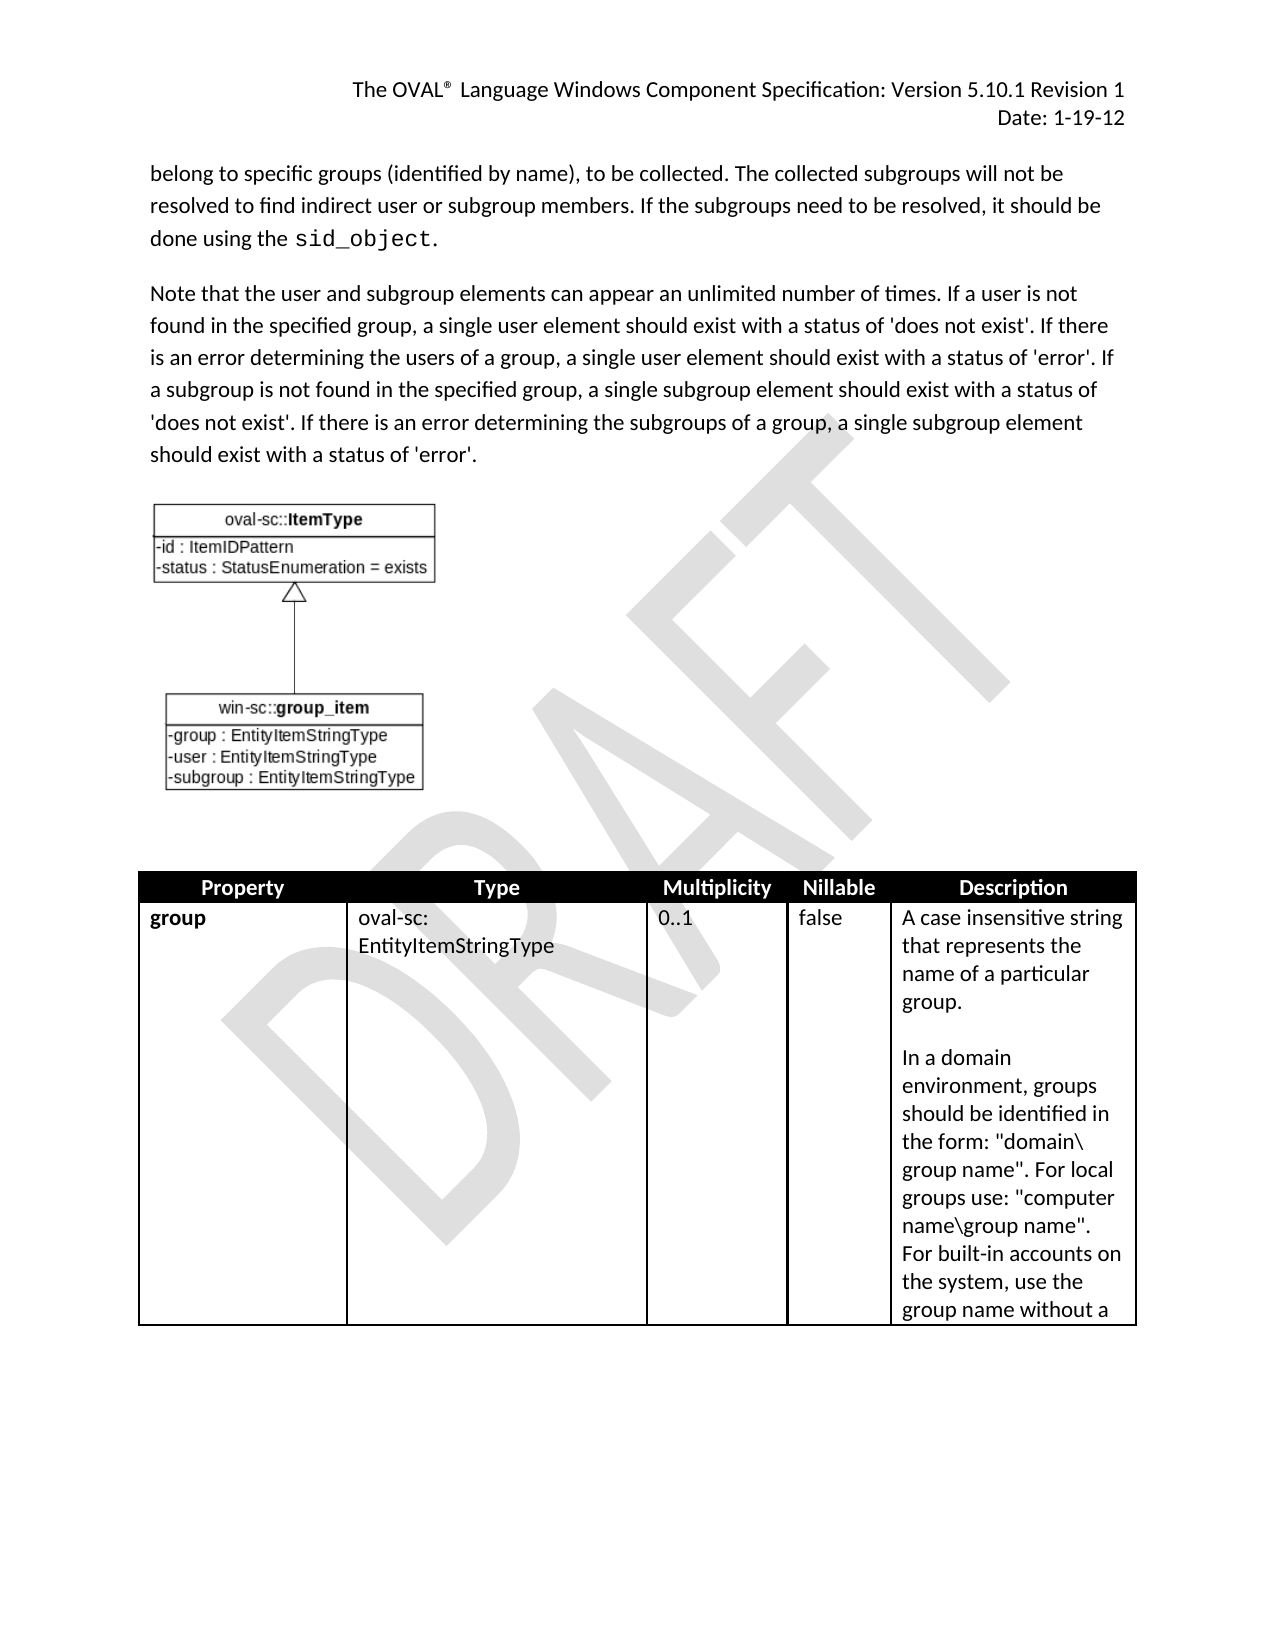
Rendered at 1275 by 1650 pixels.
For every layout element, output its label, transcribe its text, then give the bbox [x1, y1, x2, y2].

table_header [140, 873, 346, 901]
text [150, 159, 1125, 254]
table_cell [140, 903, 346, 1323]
text Note that the user and subgroup elements can appear an unlimited number of times. If a user is not found in the specified group, a single user element should exist with a status of 'does not exist'. If there is an error determining the users of a group, a single user element should exist with a status of 'error'. If a subgroup is not found in the specified group, a single subgroup element should exist with a status of 'does not exist'. If there is an error determining the subgroups of a group, a single subgroup element should exist with a status of 'error'. [150, 279, 1125, 468]
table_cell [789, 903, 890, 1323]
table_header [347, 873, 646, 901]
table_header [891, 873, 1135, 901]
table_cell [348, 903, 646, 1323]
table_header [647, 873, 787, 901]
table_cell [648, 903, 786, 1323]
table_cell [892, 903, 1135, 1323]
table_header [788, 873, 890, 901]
